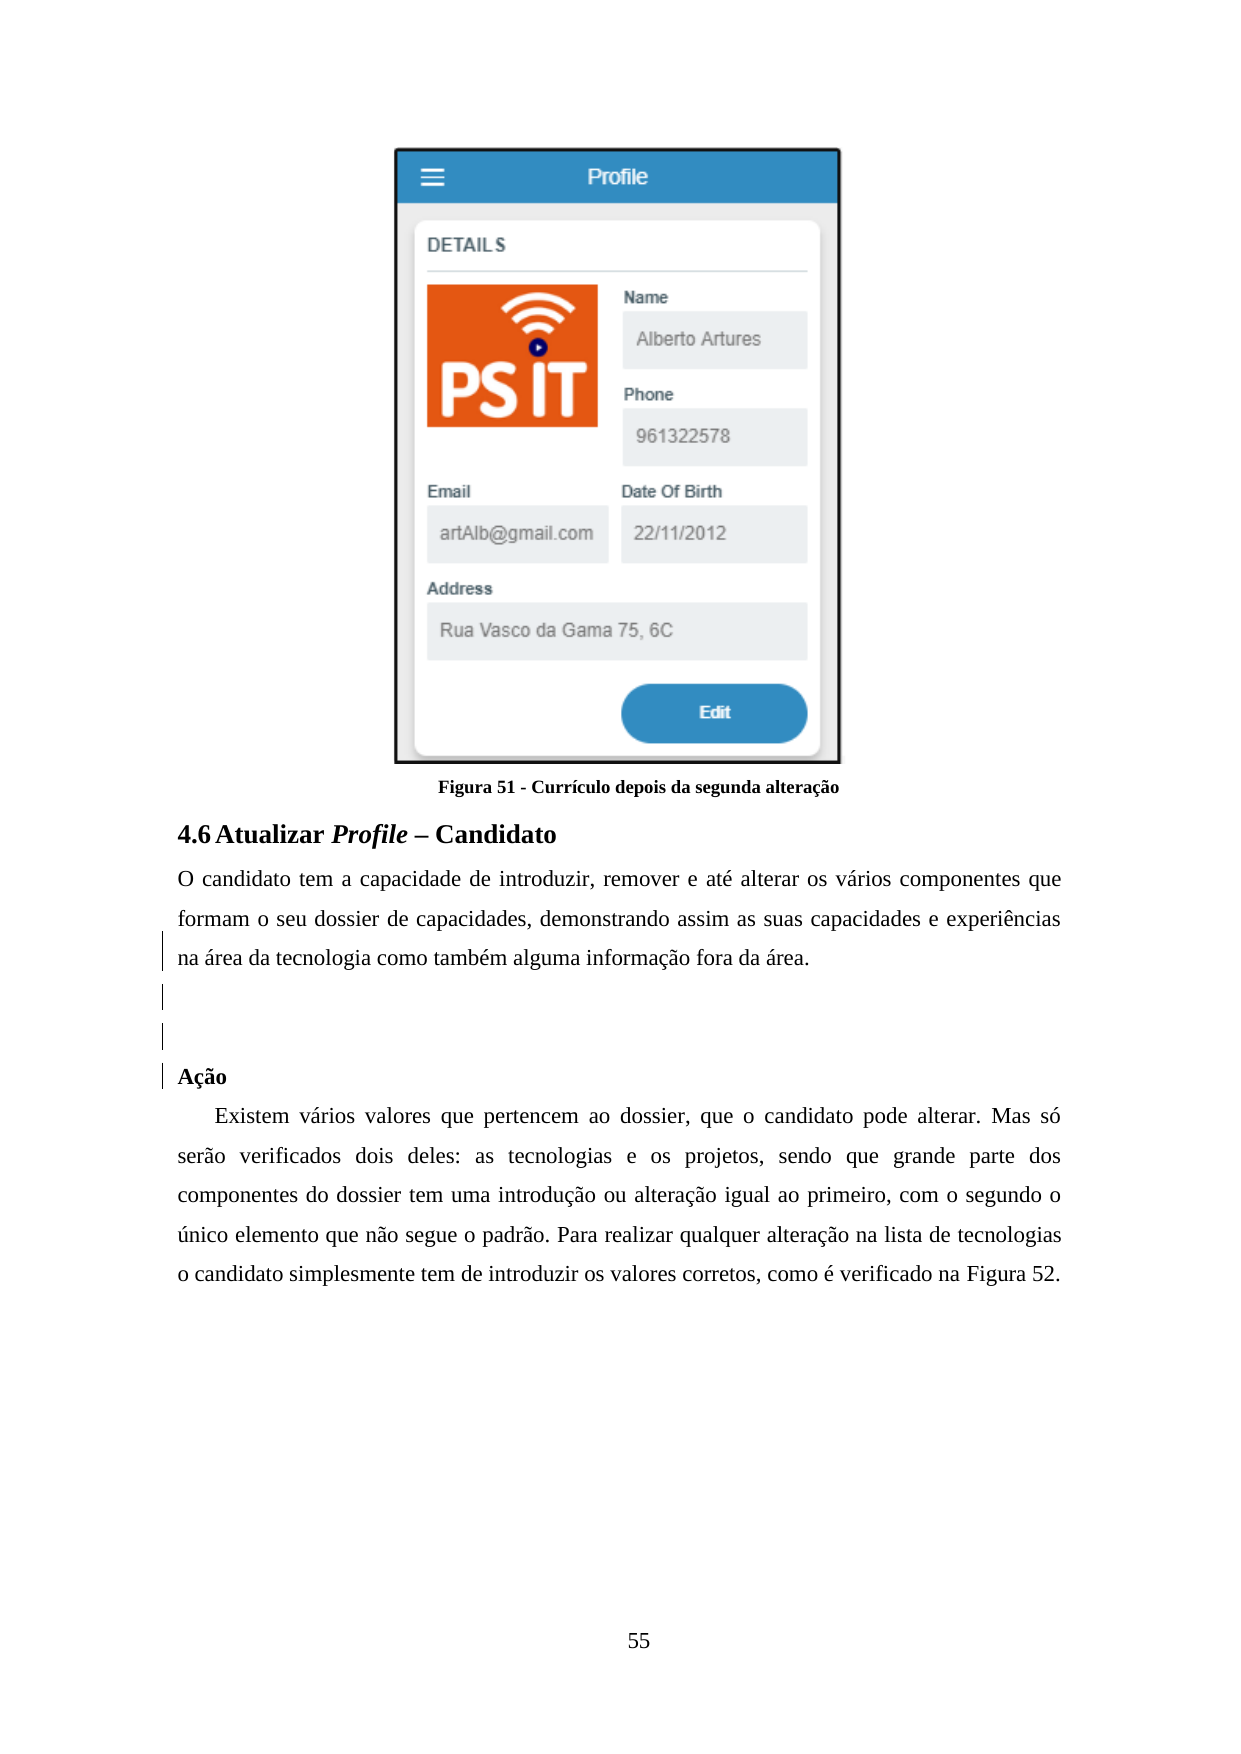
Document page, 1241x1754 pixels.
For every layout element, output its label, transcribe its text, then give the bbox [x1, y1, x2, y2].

text Figura 51 - Currículo depois da segunda alteração [177, 776, 1063, 798]
subtitle Atualizar Profile – Candidato [177, 819, 1063, 850]
text Existem vários valores que pertencem ao dossier, que o candidato pode alterar. Mas só serão verificados dois deles: as tecnologias e os projetos, sendo que grande parte dos componentes do dossier tem uma introdução ou alteração igual ao primeiro, com o segundo o único elemento que não segue o padrão. Para realizar qualquer alteração na lista de tecnologias o candidato simplesmente tem de introduzir os valores corretos, como é verificado na . [177, 1102, 1063, 1286]
text O candidato tem a capacidade de introduzir, remover e até alterar os vários componentes que formam o seu dossier de capacidades, demonstrando assim as suas capacidades e experiências na área da tecnologia como também alguma informação fora da área. [177, 865, 1063, 971]
text Ação [177, 1063, 1063, 1089]
picture [393, 147, 847, 764]
